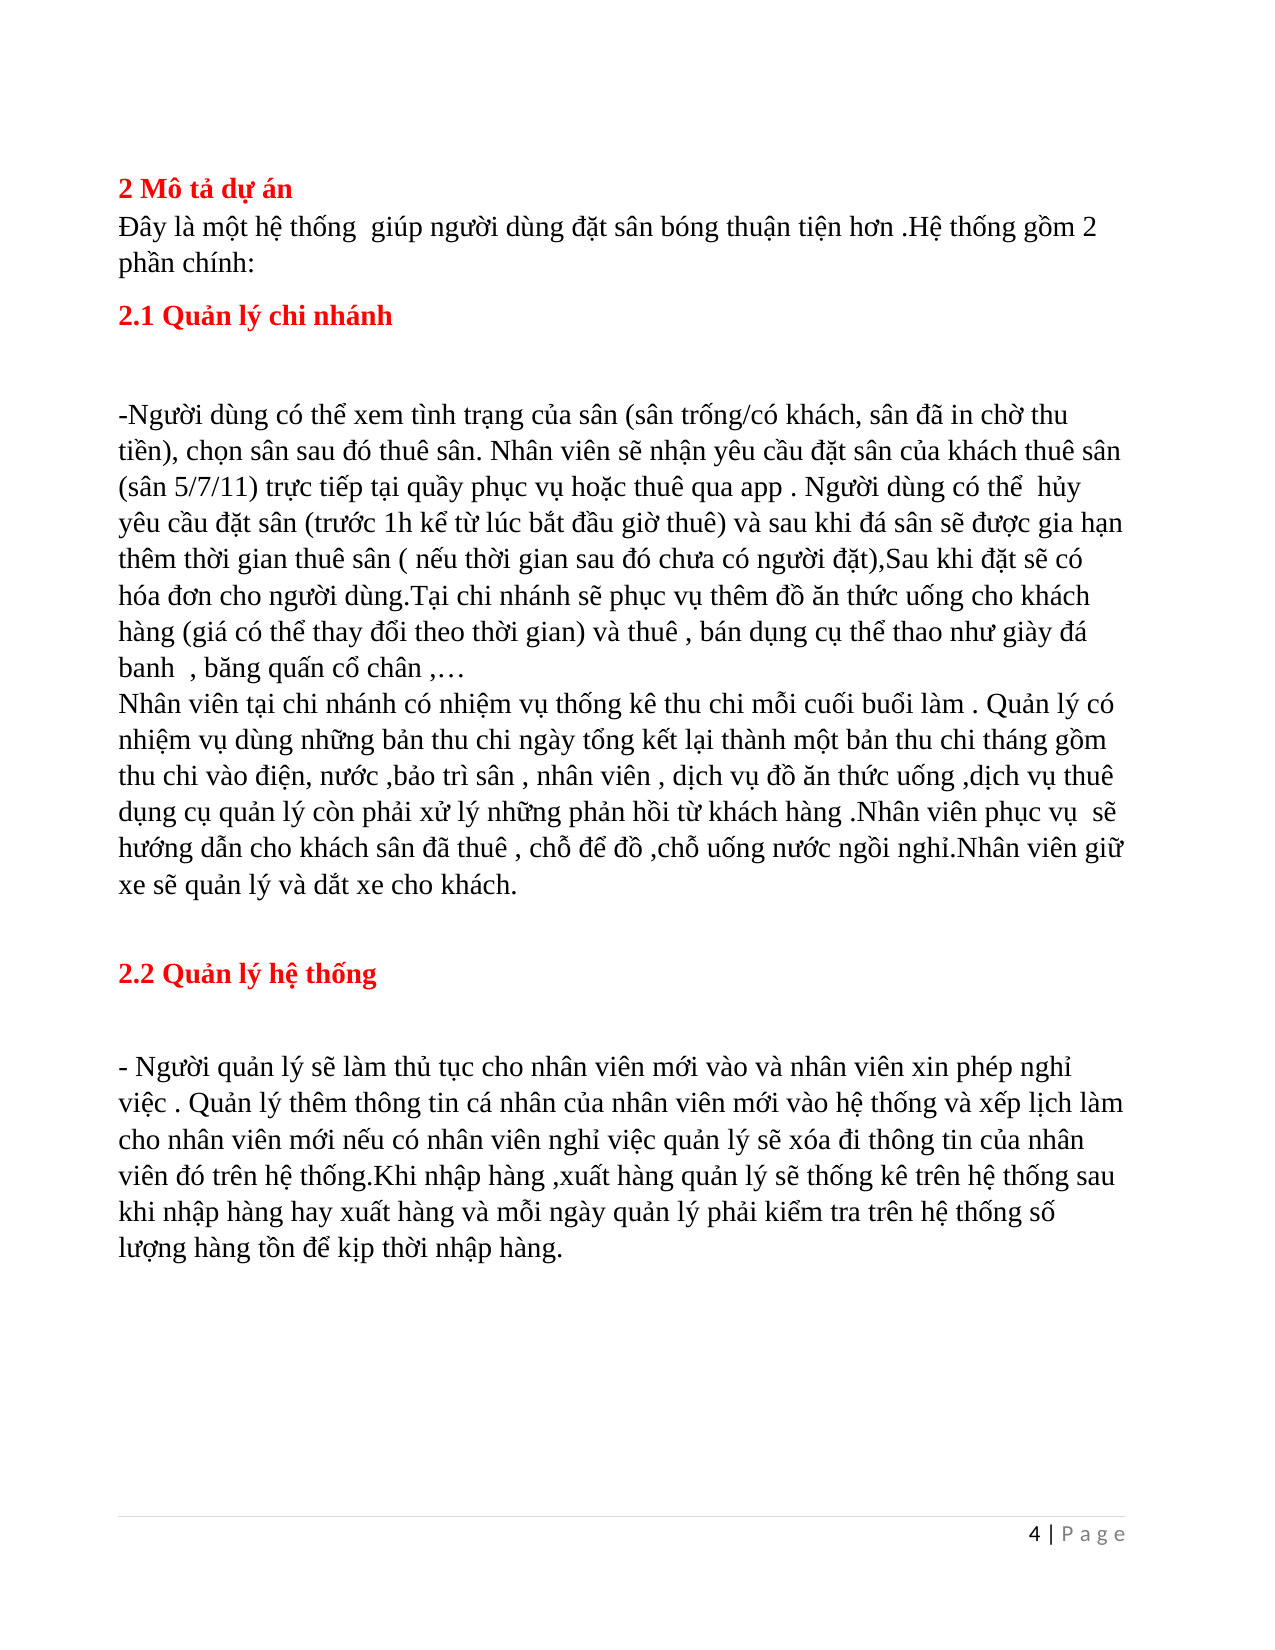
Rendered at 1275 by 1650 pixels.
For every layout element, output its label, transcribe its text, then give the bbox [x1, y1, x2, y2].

text Đây là một hệ thống giúp người dùng đặt sân bóng thuận tiện hơn .Hệ thống gồm 2 phần chính: [118, 209, 1125, 279]
text 2.1 Quản lý chi nhánh [118, 298, 1125, 332]
subtitle 2 Mô tả dự án [118, 171, 1125, 204]
text -Người dùng có thể xem tình trạng của sân (sân trống/có khách, sân đã in chờ thu tiền), chọn sân sau đó thuê sân. Nhân viên sẽ nhận yêu cầu đặt sân của khách thuê sân (sân 5/7/11) trực tiếp tại quầy phục vụ hoặc thuê qua app . Người dùng có thể hủy yêu cầu đặt sân (trước 1h kể từ lúc bắt đầu giờ thuê) và sau khi đá sân sẽ được gia hạn thêm thời gian thuê sân ( nếu thời gian sau đó chưa có người đặt),Sau khi đặt sẽ có hóa đơn cho người dùng.Tại chi nhánh sẽ phục vụ thêm đồ ăn thức uống cho khách hàng (giá có thể thay đổi theo thời gian) và thuê , bán dụng cụ thể thao như giày đá banh , băng quấn cổ chân ,… Nhân viên tại chi nhánh có nhiệm vụ thống kê thu chi mỗi cuối buổi làm . Quản lý có nhiệm vụ dùng những bản thu chi ngày tổng kết lại thành một bản thu chi tháng gồm thu chi vào điện, nước ,bảo trì sân , nhân viên , dịch vụ đồ ăn thức uống ,dịch vụ thuê dụng cụ quản lý còn phải xử lý những phản hồi từ khách hàng .Nhân viên phục vụ sẽ hướng dẫn cho khách sân đã thuê , chỗ để đồ ,chỗ uống nước ngồi nghỉ.Nhân viên giữ xe sẽ quản lý và dắt xe cho khách. [118, 351, 1125, 900]
text 2.2 Quản lý hệ thống [118, 919, 1125, 989]
text - Người quản lý sẽ làm thủ tục cho nhân viên mới vào và nhân viên xin phép nghỉ việc . Quản lý thêm thông tin cá nhân của nhân viên mới vào hệ thống và xếp lịch làm cho nhân viên mới nếu có nhân viên nghỉ việc quản lý sẽ xóa đi thông tin của nhân viên đó trên hệ thống.Khi nhập hàng ,xuất hàng quản lý sẽ thống kê trên hệ thống sau khi nhập hàng hay xuất hàng và mỗi ngày quản lý phải kiểm tra trên hệ thống số lượng hàng tồn để kịp thời nhập hàng. [118, 1008, 1125, 1264]
